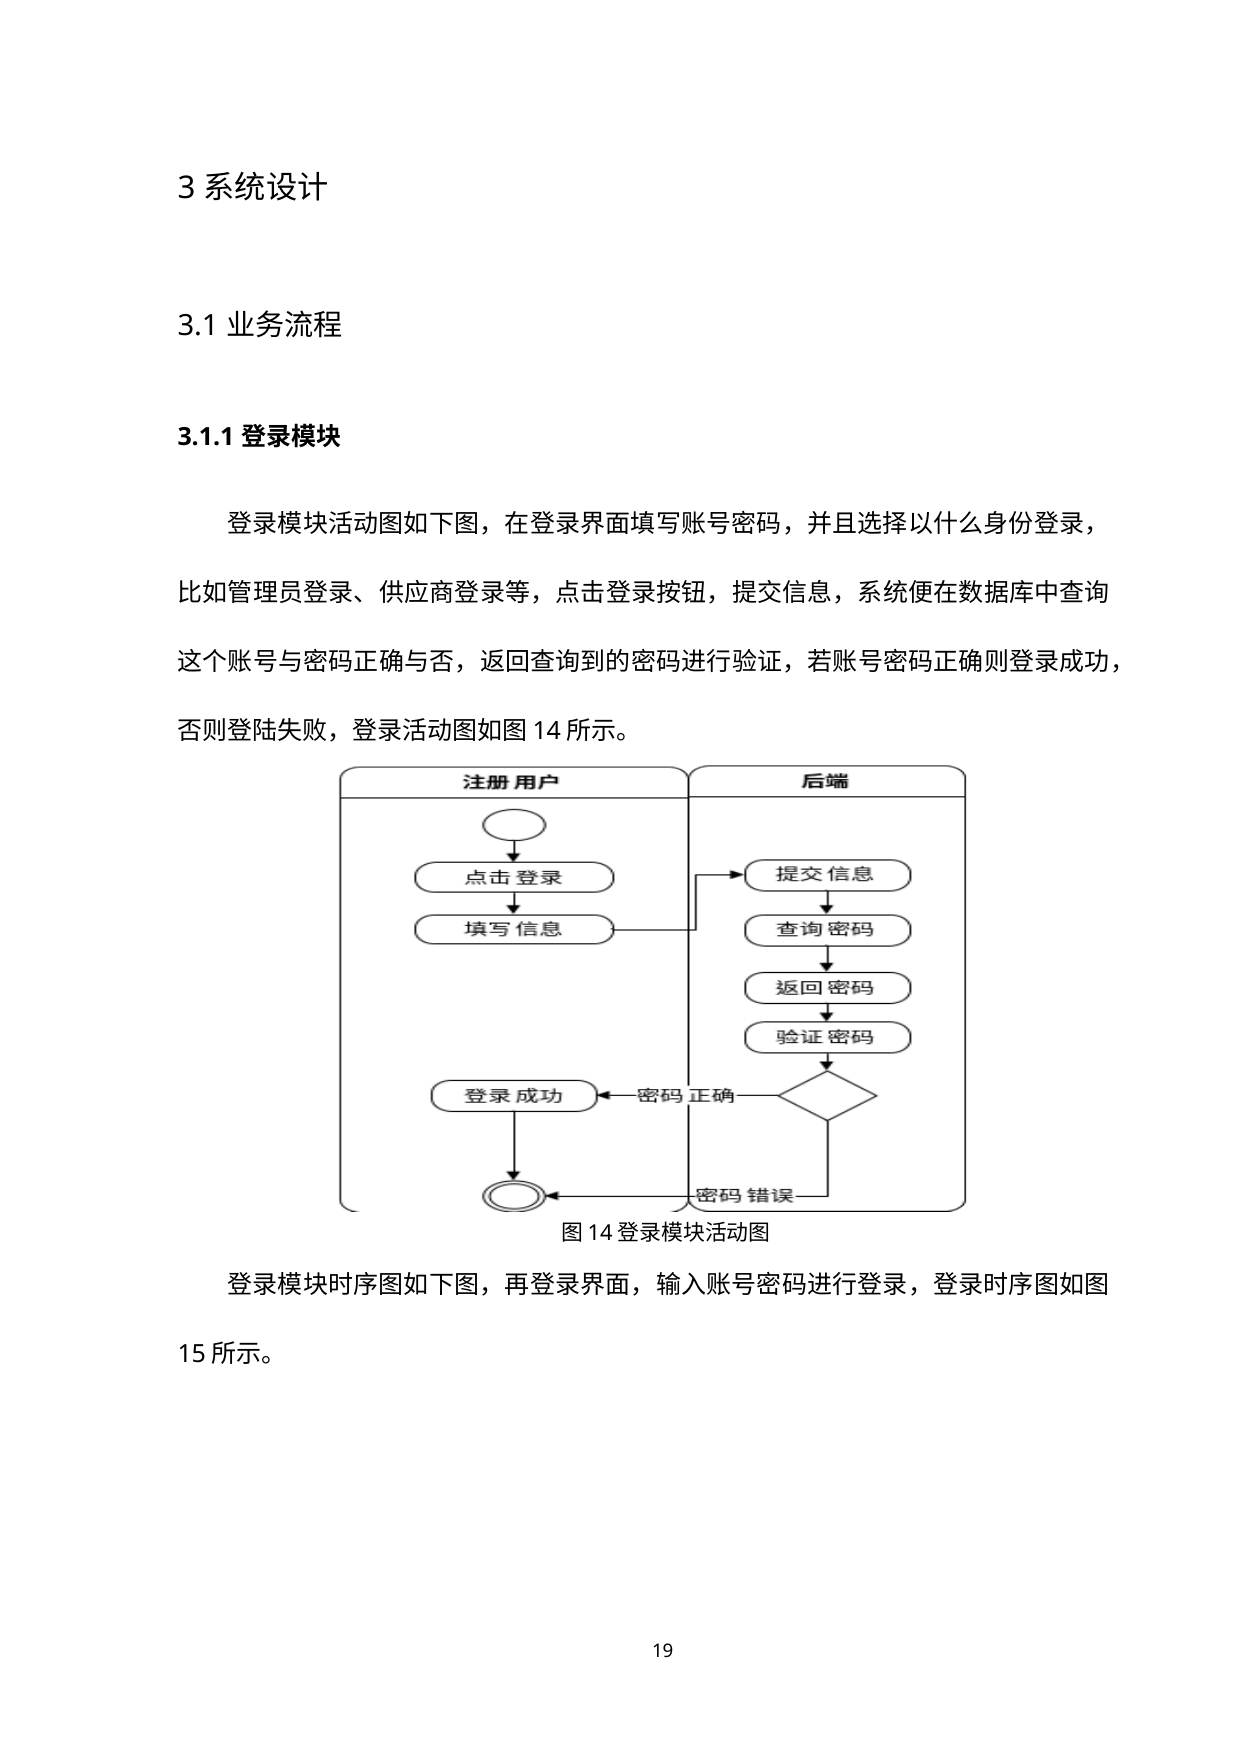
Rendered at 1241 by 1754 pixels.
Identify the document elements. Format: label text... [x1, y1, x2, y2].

text 登录模块活动图如下图，在登录界面填写账号密码，并且选择以什么身份登录，比如管理员登录、供应商登录等，点击登录按钮，提交信息，系统便在数据库中查询这个账号与密码正确与否，返回查询到的密码进行验证，若账号密码正确则登录成功，否则登陆失败，登录活动图如图14所示。 [177, 487, 1110, 763]
text 图 14 登录模块活动图 [177, 1213, 1110, 1248]
text 登录模块时序图如下图，再登录界面，输入账号密码进行登录，登录时序图如图15所示。 [177, 1248, 1110, 1386]
subtitle 3 系统设计 [177, 151, 1110, 220]
text 3.1.1 登录模块 [177, 399, 1110, 469]
text 3.1 业务流程 [177, 288, 1110, 357]
